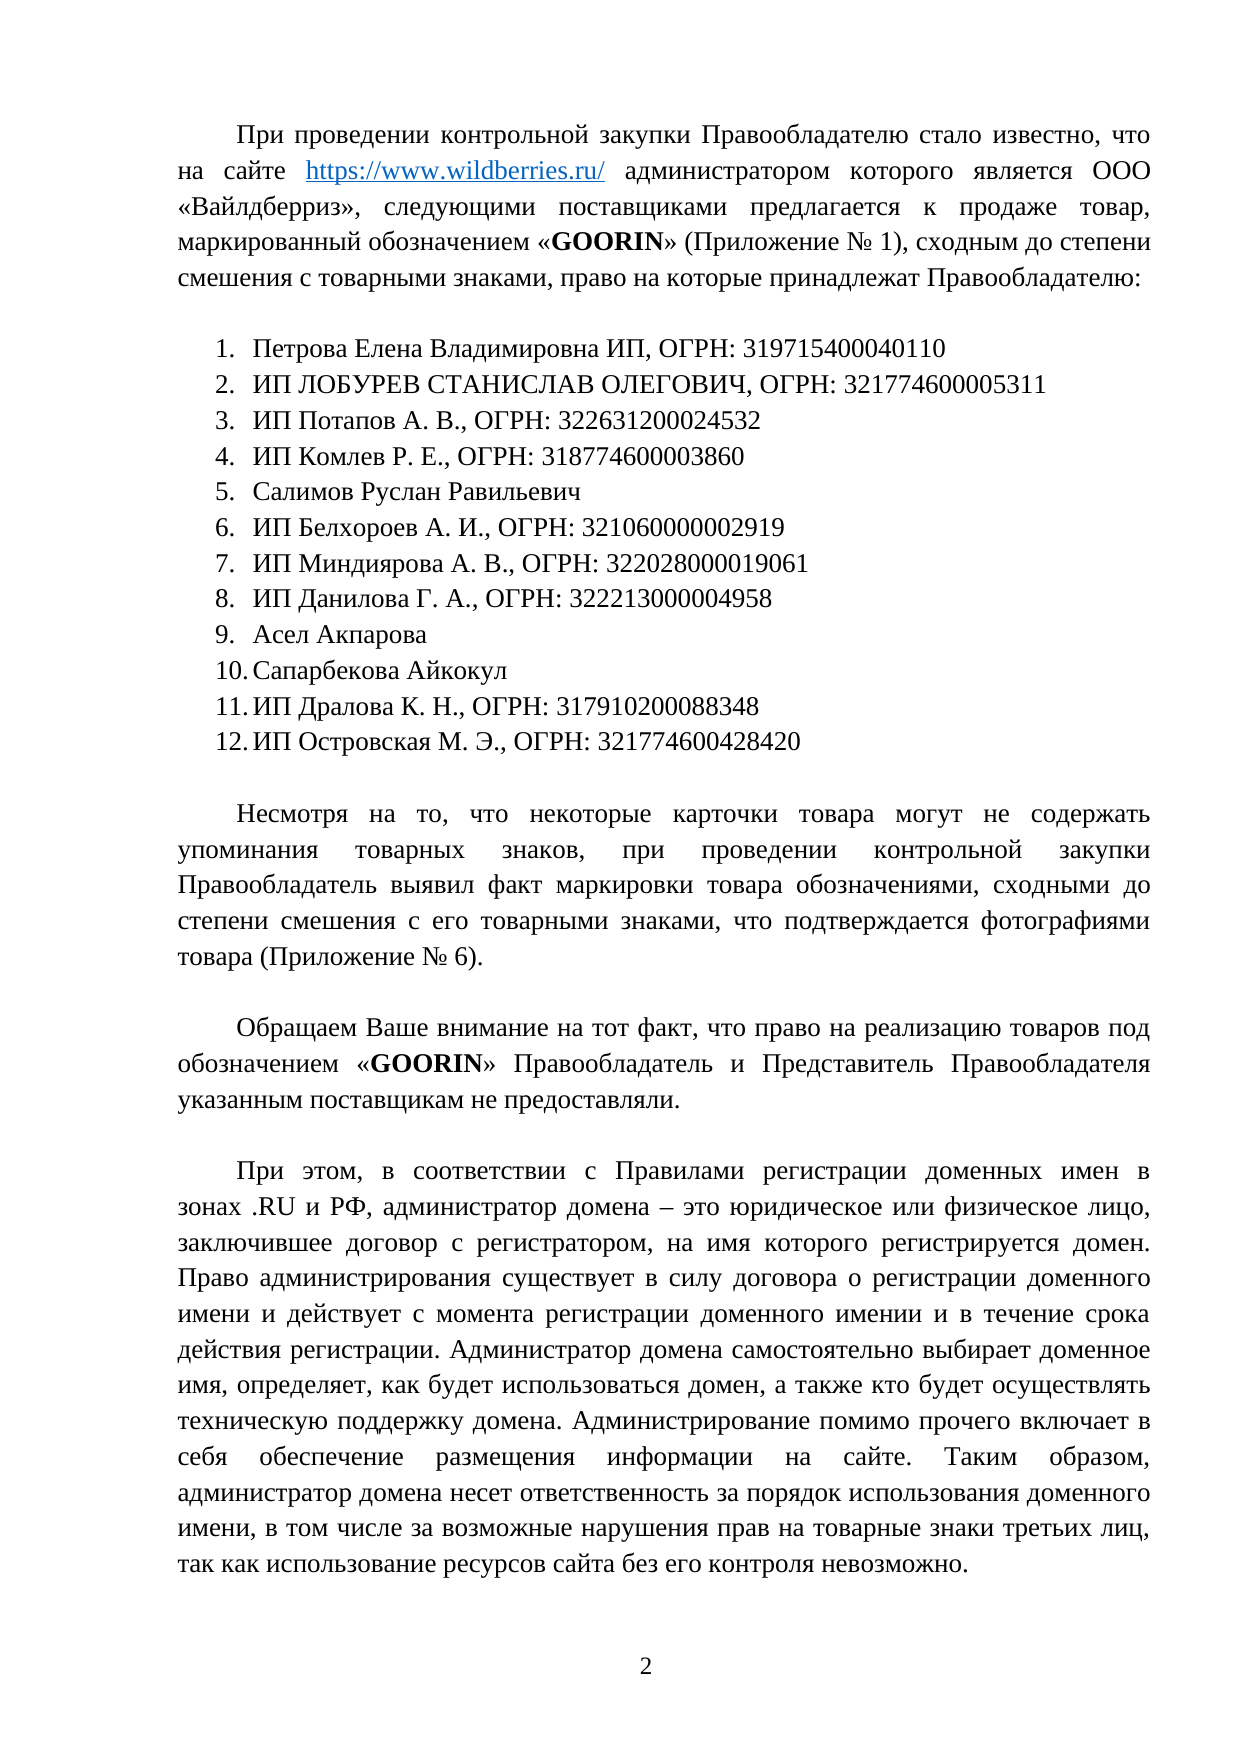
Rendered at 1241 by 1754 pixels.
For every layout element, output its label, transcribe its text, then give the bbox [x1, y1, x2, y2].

list Асел Акпарова [215, 618, 1152, 649]
list ИП Островская М. Э., ОГРН: 321774600428420 [215, 726, 1152, 757]
list ИП Миндиярова А. В., ОГРН: 322028000019061 [215, 547, 1152, 578]
list ИП Дралова К. Н., ОГРН: 317910200088348 [215, 690, 1152, 721]
text Несмотря на то, что некоторые карточки товара могут не содержать упоминания товарных знаков, при проведении контрольной закупки Правообладатель выявил факт маркировки товара обозначениями, сходными до степени смешения с его товарными знаками, что подтверждается фотографиями товара (Приложение № 6). [177, 797, 1152, 971]
list ИП ЛОБУРЕВ СТАНИСЛАВ ОЛЕГОВИЧ, ОГРН: 321774600005311 [215, 368, 1152, 399]
list ИП Белхороев А. И., ОГРН: 321060000002919 [215, 511, 1152, 542]
list ИП Комлев Р. Е., ОГРН: 318774600003860 [215, 440, 1152, 471]
list ИП Данилова Г. А., ОГРН: 322213000004958 [215, 583, 1152, 614]
list ИП Потапов А. В., ОГРН: 322631200024532 [215, 404, 1152, 435]
list Салимов Руслан Равильевич [215, 475, 1152, 507]
text При этом, в соответствии с Правилами регистрации доменных имен в зонах .RU и РФ, администратор домена – это юридическое или физическое лицо, заключившее договор с регистратором, на имя которого регистрируется домен. Право администрирования существует в силу договора о регистрации доменного имени и действует с момента регистрации доменного имении и в течение срока действия регистрации. Администратор домена самостоятельно выбирает доменное имя, определяет, как будет использоваться домен, а также кто будет осуществлять техническую поддержку домена. Администрирование помимо прочего включает в себя обеспечение размещения информации на сайте. Таким образом, администратор домена несет ответственность за порядок использования доменного имени, в том числе за возможные нарушения прав на товарные знаки третьих лиц, так как использование ресурсов сайта без его контроля невозможно. [177, 1154, 1152, 1578]
text Обращаем Ваше внимание на тот факт, что право на реализацию товаров под обозначением «GOORIN» Правообладатель и Представитель Правообладателя указанным поставщикам не предоставляли. [177, 1011, 1152, 1114]
list Петрова Елена Владимировна ИП, ОГРН: 319715400040110 [215, 332, 1152, 364]
text При проведении контрольной закупки Правообладателю стало известно, что на сайте https://www.wildberries.ru/ администратором которого является ООО «Вайлдберриз», следующими поставщиками предлагается к продаже товар, маркированный обозначением «GOORIN» (Приложение № 1), сходным до степени смешения с товарными знаками, право на которые принадлежат Правообладателю: [177, 118, 1152, 292]
list Сапарбекова Айкокул [215, 654, 1152, 685]
